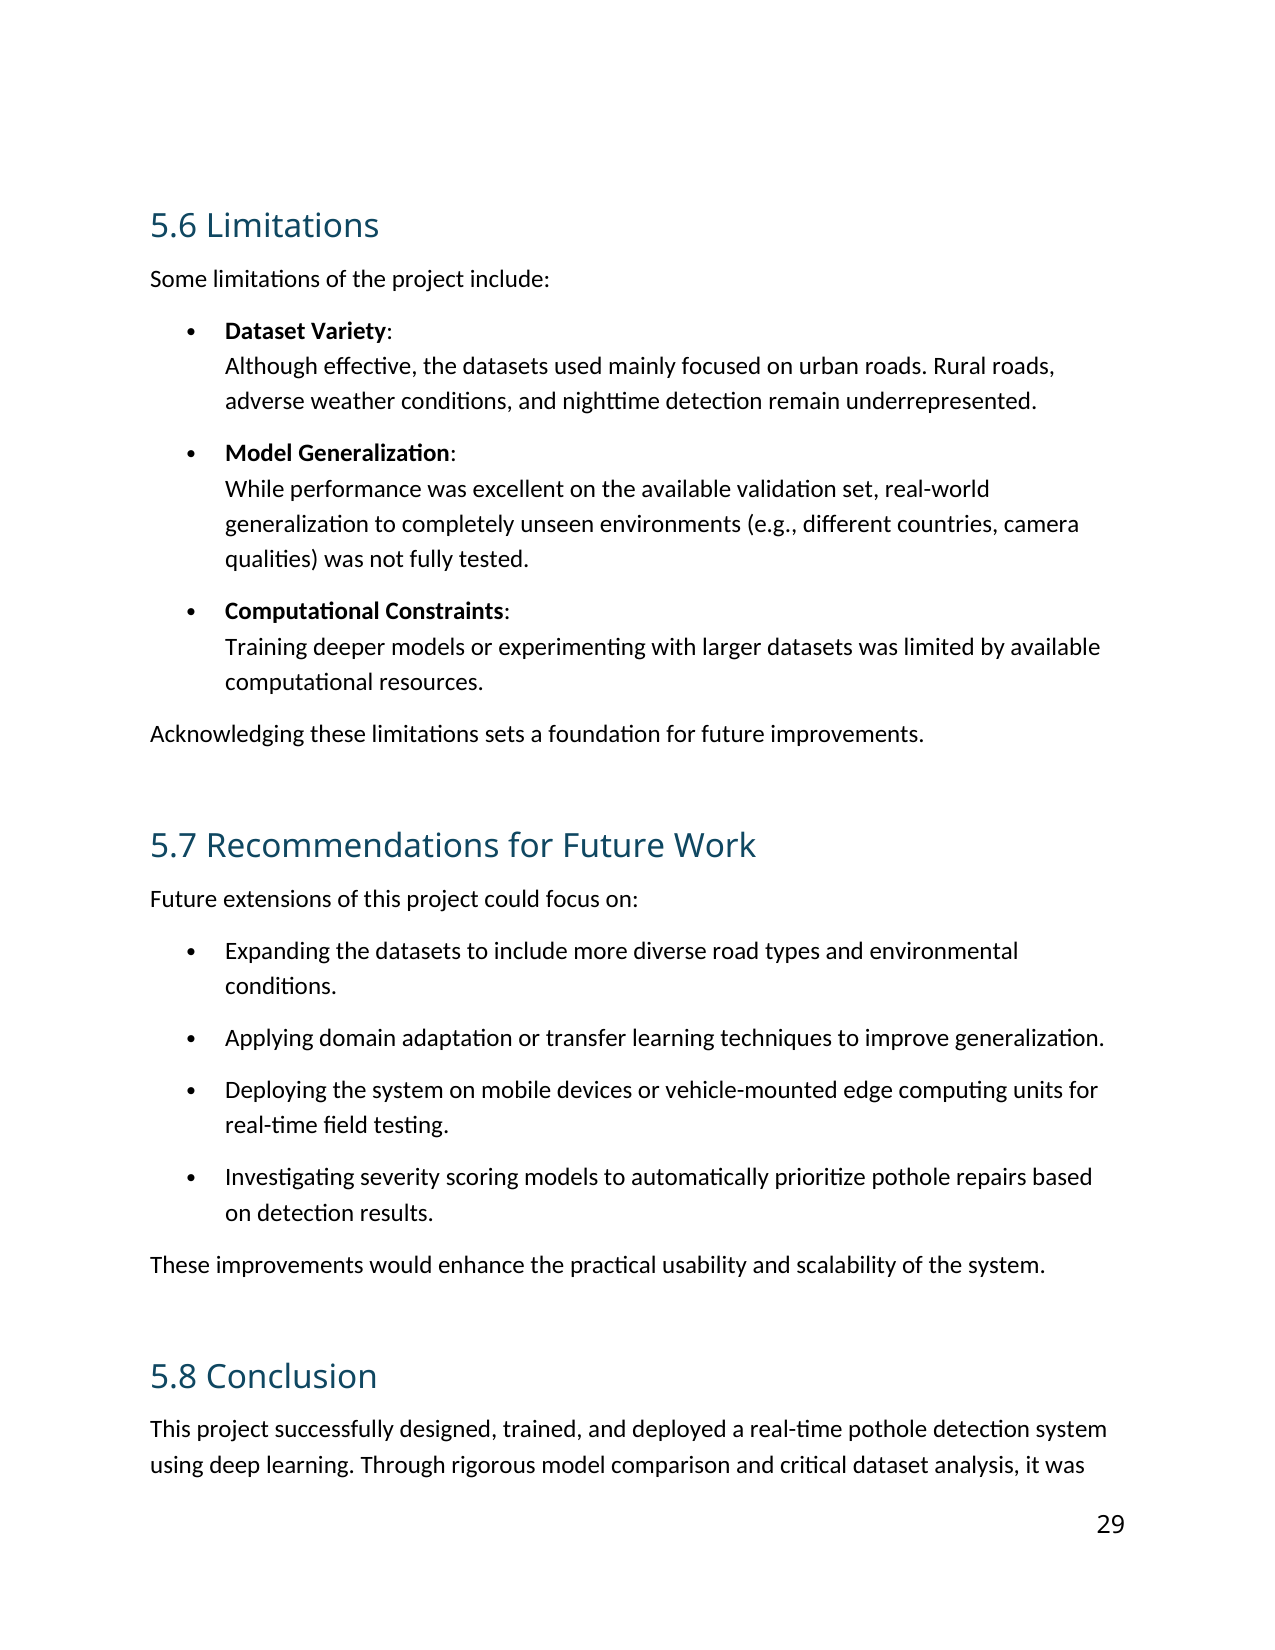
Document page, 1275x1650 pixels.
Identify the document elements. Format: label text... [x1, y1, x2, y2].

list Computational Constraints: Training deeper models or experimenting with larger datasets was limited by available computational resources. [187, 595, 1125, 697]
subtitle 5.6 Limitations [150, 202, 1125, 247]
list Deploying the system on mobile devices or vehicle-mounted edge computing units for real-time field testing. [187, 1074, 1125, 1140]
list Expanding the datasets to include more diverse road types and environmental conditions. [187, 935, 1125, 1001]
list Investigating severity scoring models to automatically prioritize pothole repairs based on detection results. [187, 1161, 1125, 1227]
subtitle 5.8 Conclusion [150, 1353, 1125, 1398]
text These improvements would enhance the practical usability and scalability of the system. [150, 1249, 1125, 1279]
list Model Generalization: While performance was excellent on the available validation set, real-world generalization to completely unseen environments (e.g., different countries, camera qualities) was not fully tested. [187, 437, 1125, 574]
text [150, 1414, 1125, 1479]
list Dataset Variety: Although effective, the datasets used mainly focused on urban roads. Rural roads, adverse weather conditions, and nighttime detection remain underrepresented. [187, 315, 1125, 416]
text Future extensions of this project could focus on: [150, 883, 1125, 913]
text Some limitations of the project include: [150, 263, 1125, 293]
subtitle 5.7 Recommendations for Future Work [150, 822, 1125, 867]
list Applying domain adaptation or transfer learning techniques to improve generalization. [187, 1022, 1125, 1053]
text Acknowledging these limitations sets a foundation for future improvements. [150, 718, 1125, 748]
